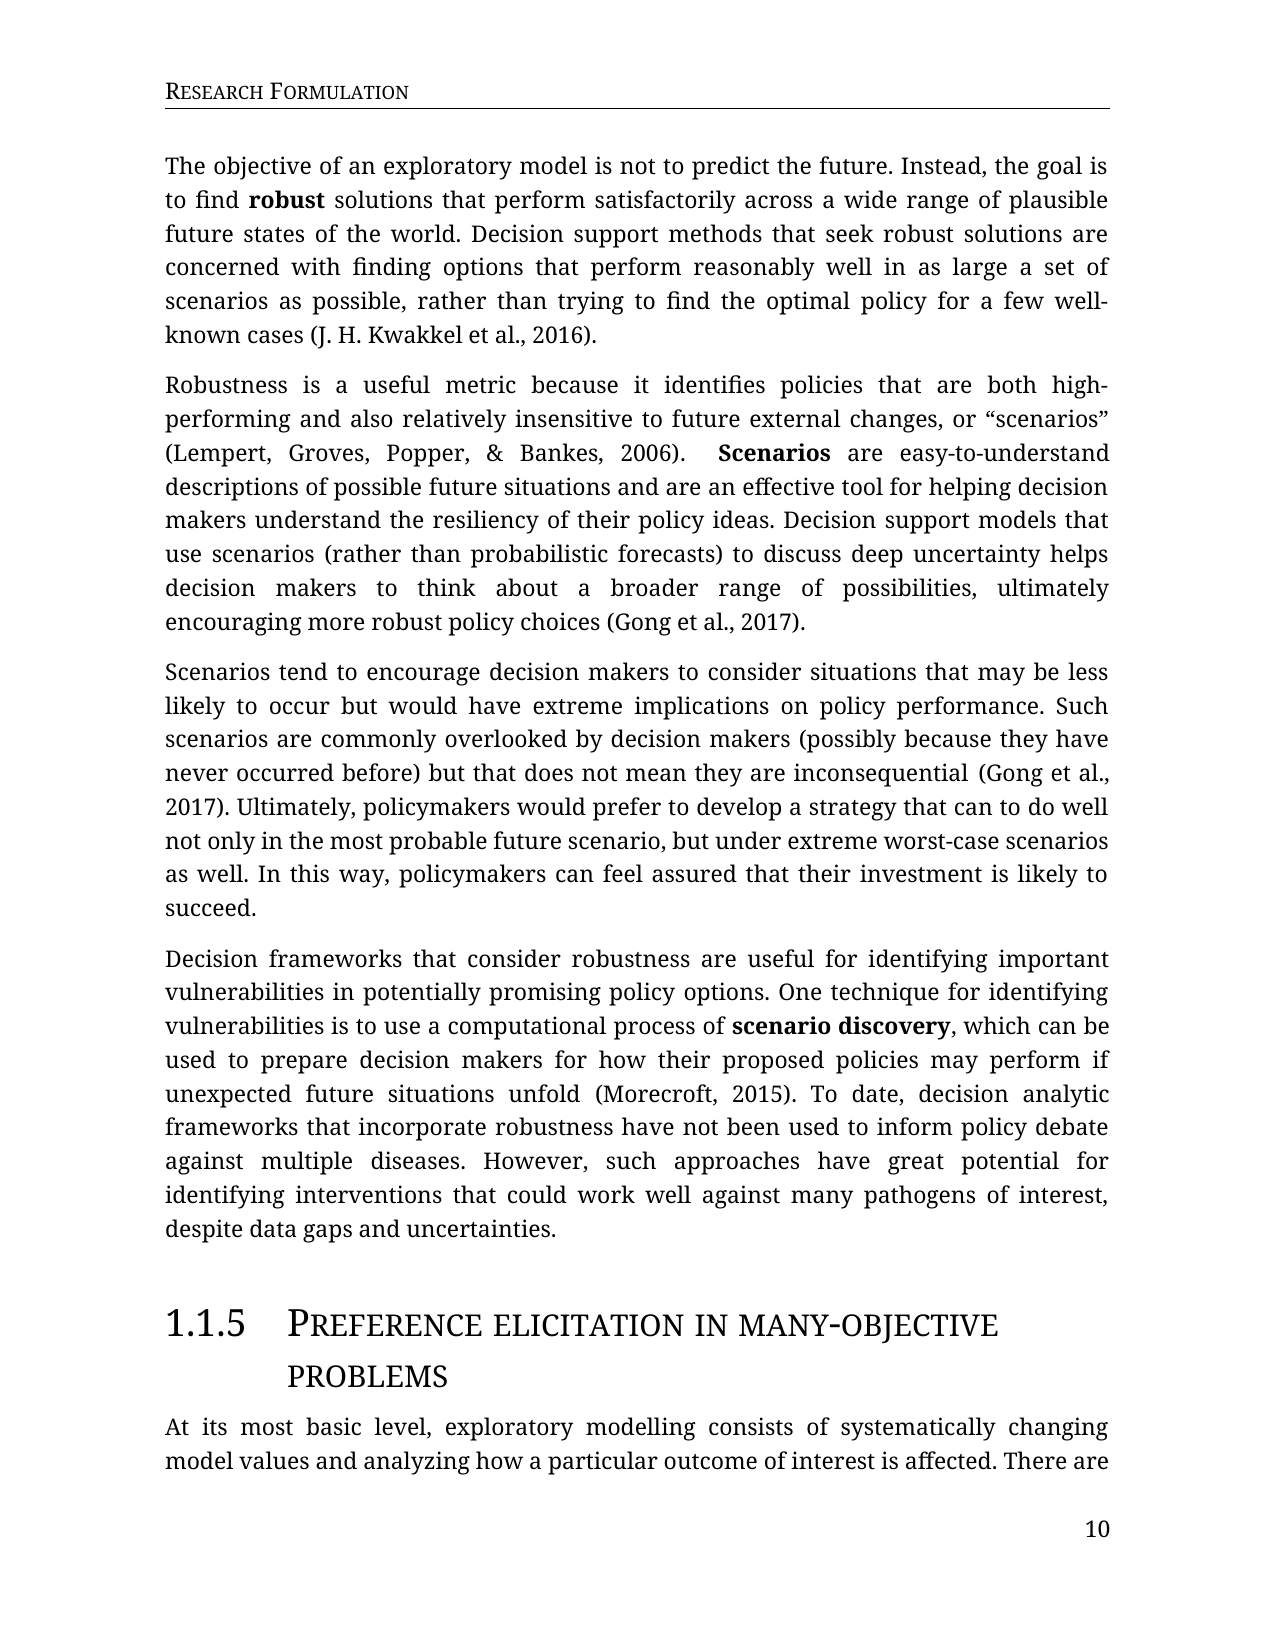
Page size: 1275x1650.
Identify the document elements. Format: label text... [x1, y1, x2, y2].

subtitle Preference elicitation in many-objective problems [165, 1296, 1110, 1398]
text The objective of an exploratory model is not to predict the future. Instead, the goal is to find robust solutions that perform satisfactorily across a wide range of plausible future states of the world. Decision support methods that seek robust solutions are concerned with finding options that perform reasonably well in as large a set of scenarios as possible, rather than trying to find the optimal policy for a few well-known cases (J. H. Kwakkel et al., 2016). [165, 150, 1110, 350]
text Robustness is a useful metric because it identifies policies that are both high-performing and also relatively insensitive to future external changes, or “scenarios” (Lempert, Groves, Popper, & Bankes, 2006). Scenarios are easy-to-understand descriptions of possible future situations and are an effective tool for helping decision makers understand the resiliency of their policy ideas. Decision support models that use scenarios (rather than probabilistic forecasts) to discuss deep uncertainty helps decision makers to think about a broader range of possibilities, ultimately encouraging more robust policy choices (Gong et al., 2017). [165, 369, 1110, 637]
text Decision frameworks that consider robustness are useful for identifying important vulnerabilities in potentially promising policy options. One technique for identifying vulnerabilities is to use a computational process of scenario discovery, which can be used to prepare decision makers for how their proposed policies may perform if unexpected future situations unfold (Morecroft, 2015). To date, decision analytic frameworks that incorporate robustness have not been used to inform policy debate against multiple diseases. However, such approaches have great potential for identifying interventions that could work well against many pathogens of interest, despite data gaps and uncertainties. [165, 942, 1110, 1244]
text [165, 1411, 1110, 1476]
text Scenarios tend to encourage decision makers to consider situations that may be less likely to occur but would have extreme implications on policy performance. Such scenarios are commonly overlooked by decision makers (possibly because they have never occurred before) but that does not mean they are inconsequential (Gong et al., 2017). Ultimately, policymakers would prefer to develop a strategy that can to do well not only in the most probable future scenario, but under extreme worst-case scenarios as well. In this way, policymakers can feel assured that their investment is likely to succeed. [165, 656, 1110, 923]
